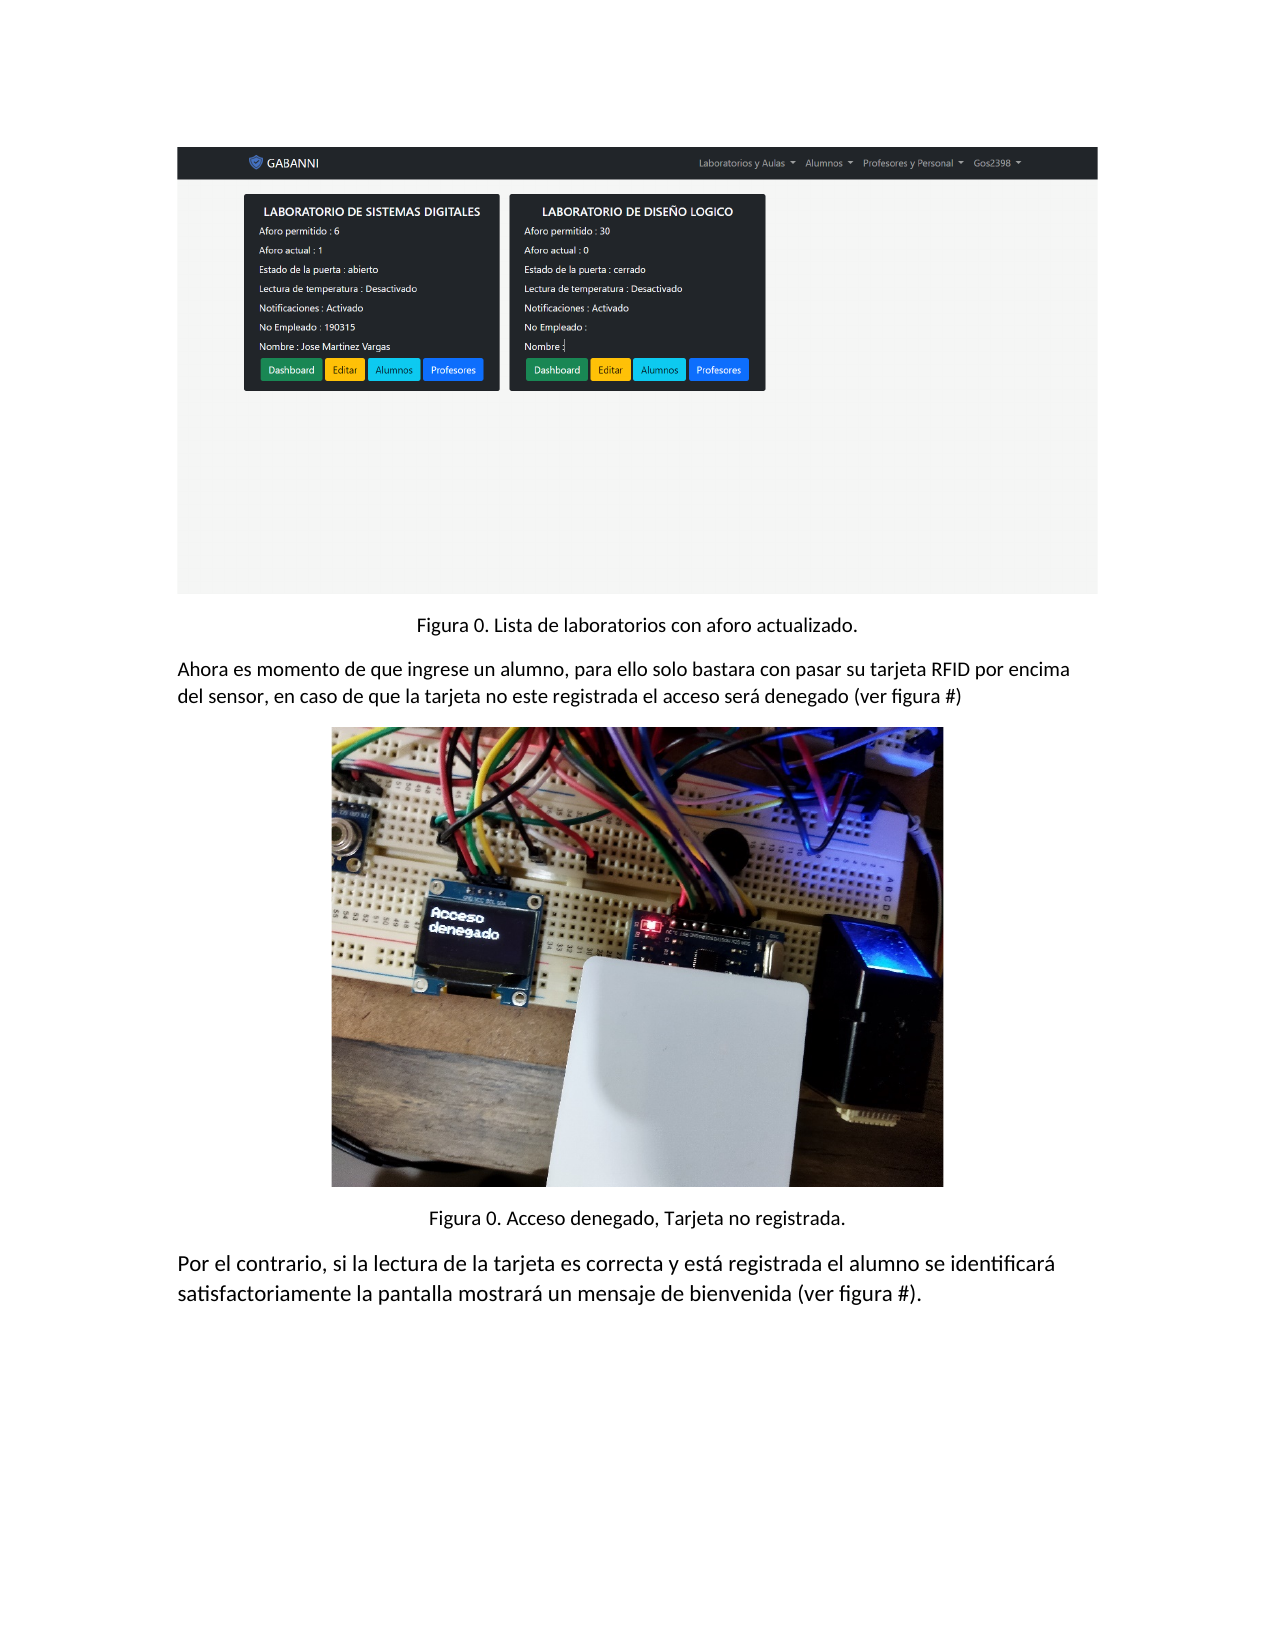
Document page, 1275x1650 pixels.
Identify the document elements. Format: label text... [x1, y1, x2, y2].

picture [331, 727, 944, 1187]
text Figura 0. Acceso denegado, Tarjeta no registrada. [177, 1205, 1098, 1231]
text Ahora es momento de que ingrese un alumno, para ello solo bastara con pasar su tarjeta RFID por encima del sensor, en caso de que la tarjeta no este registrada el acceso será denegado (ver figura #) [177, 656, 1098, 709]
picture [177, 147, 1098, 594]
text Figura 0. Lista de laboratorios con aforo actualizado. [177, 612, 1098, 637]
text Por el contrario, si la lectura de la tarjeta es correcta y está registrada el alumno se identificará satisfactoriamente la pantalla mostrará un mensaje de bienvenida (ver figura #). [177, 1249, 1098, 1308]
